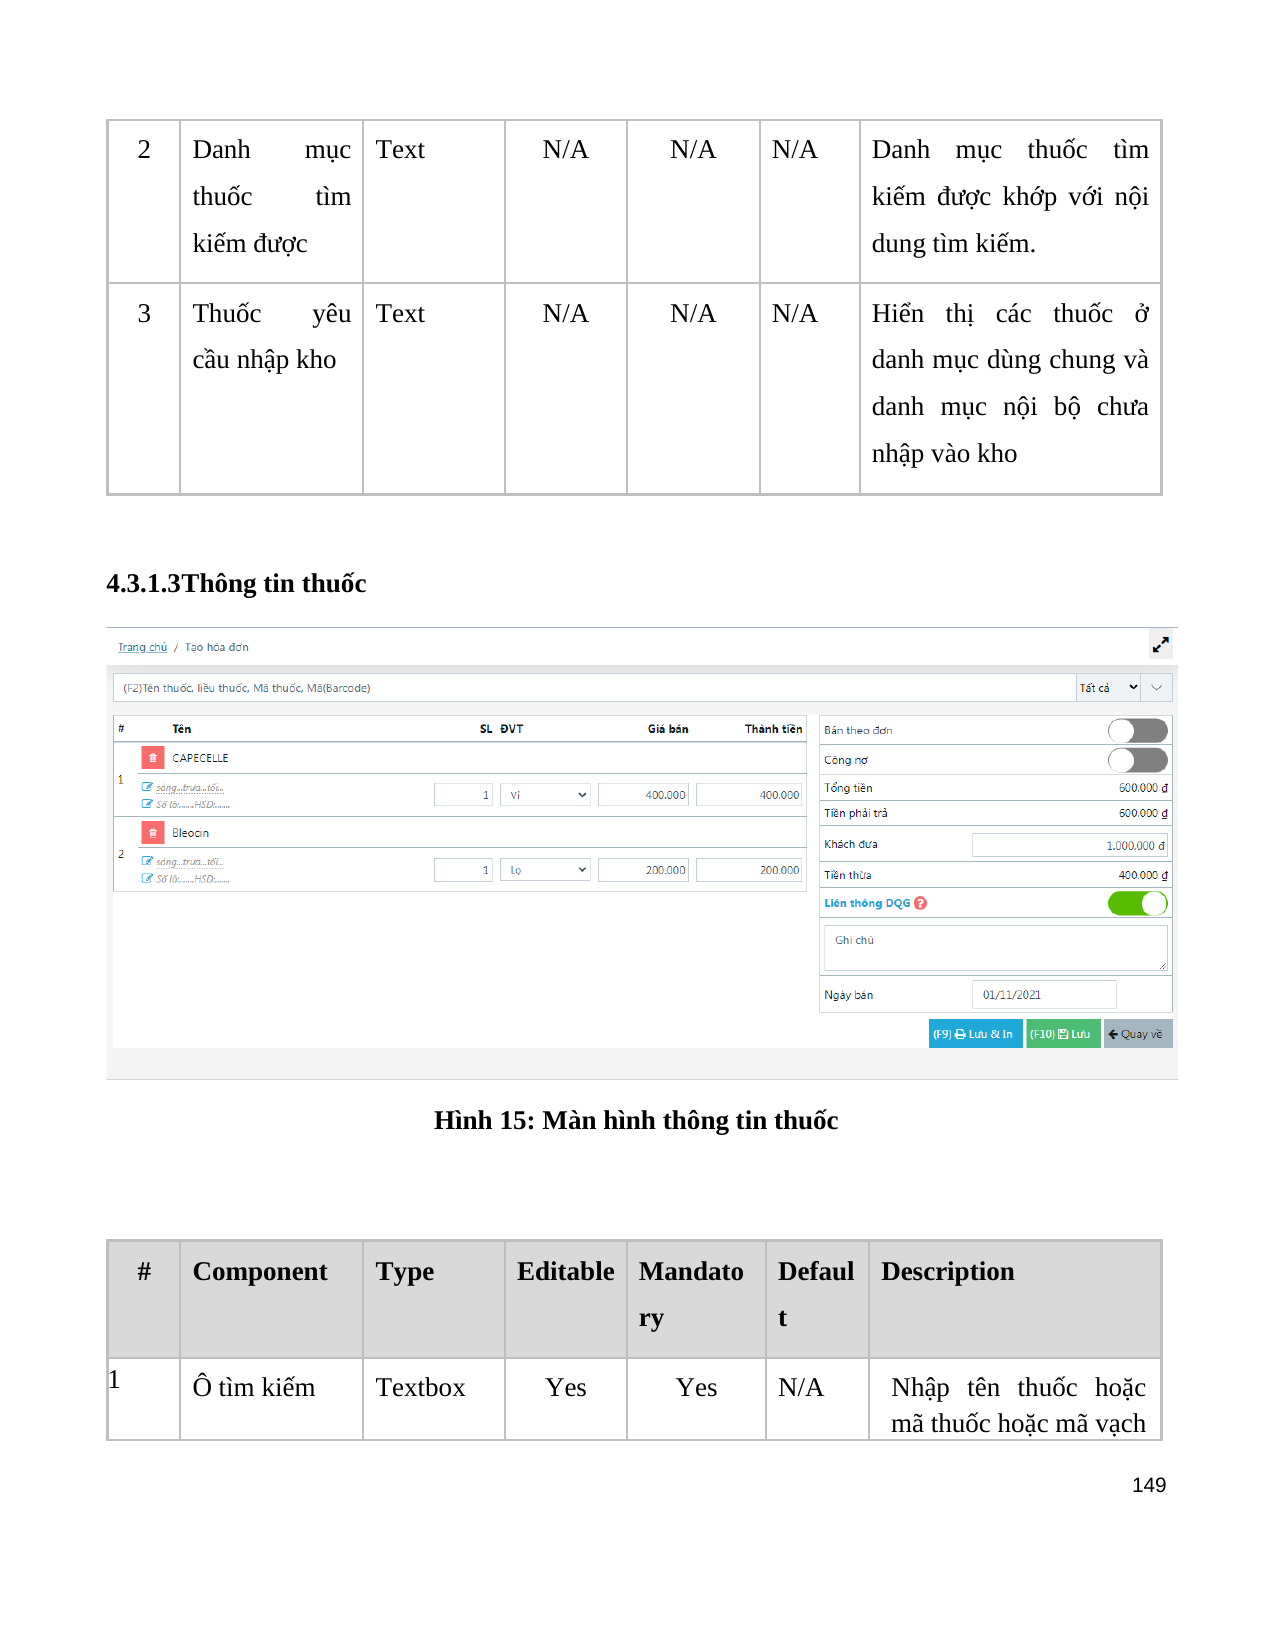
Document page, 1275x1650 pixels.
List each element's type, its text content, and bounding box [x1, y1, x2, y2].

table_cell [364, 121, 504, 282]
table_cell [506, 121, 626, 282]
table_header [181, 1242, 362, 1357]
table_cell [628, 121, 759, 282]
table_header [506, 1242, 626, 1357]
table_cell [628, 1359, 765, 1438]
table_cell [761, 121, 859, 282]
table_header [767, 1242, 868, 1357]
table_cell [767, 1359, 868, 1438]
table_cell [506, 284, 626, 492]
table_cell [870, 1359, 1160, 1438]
text Hình 15: Màn hình thông tin thuốc [106, 1104, 1167, 1135]
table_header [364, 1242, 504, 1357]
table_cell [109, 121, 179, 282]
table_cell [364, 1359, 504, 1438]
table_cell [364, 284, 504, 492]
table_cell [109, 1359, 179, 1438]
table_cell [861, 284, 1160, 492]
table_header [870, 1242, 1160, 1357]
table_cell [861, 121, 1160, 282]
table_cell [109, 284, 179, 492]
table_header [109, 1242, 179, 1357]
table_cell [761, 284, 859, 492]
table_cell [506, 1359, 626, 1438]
subtitle Thông tin thuốc [106, 567, 1167, 598]
picture [106, 626, 1179, 1080]
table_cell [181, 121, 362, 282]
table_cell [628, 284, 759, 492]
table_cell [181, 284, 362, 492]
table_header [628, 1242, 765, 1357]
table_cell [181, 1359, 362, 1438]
